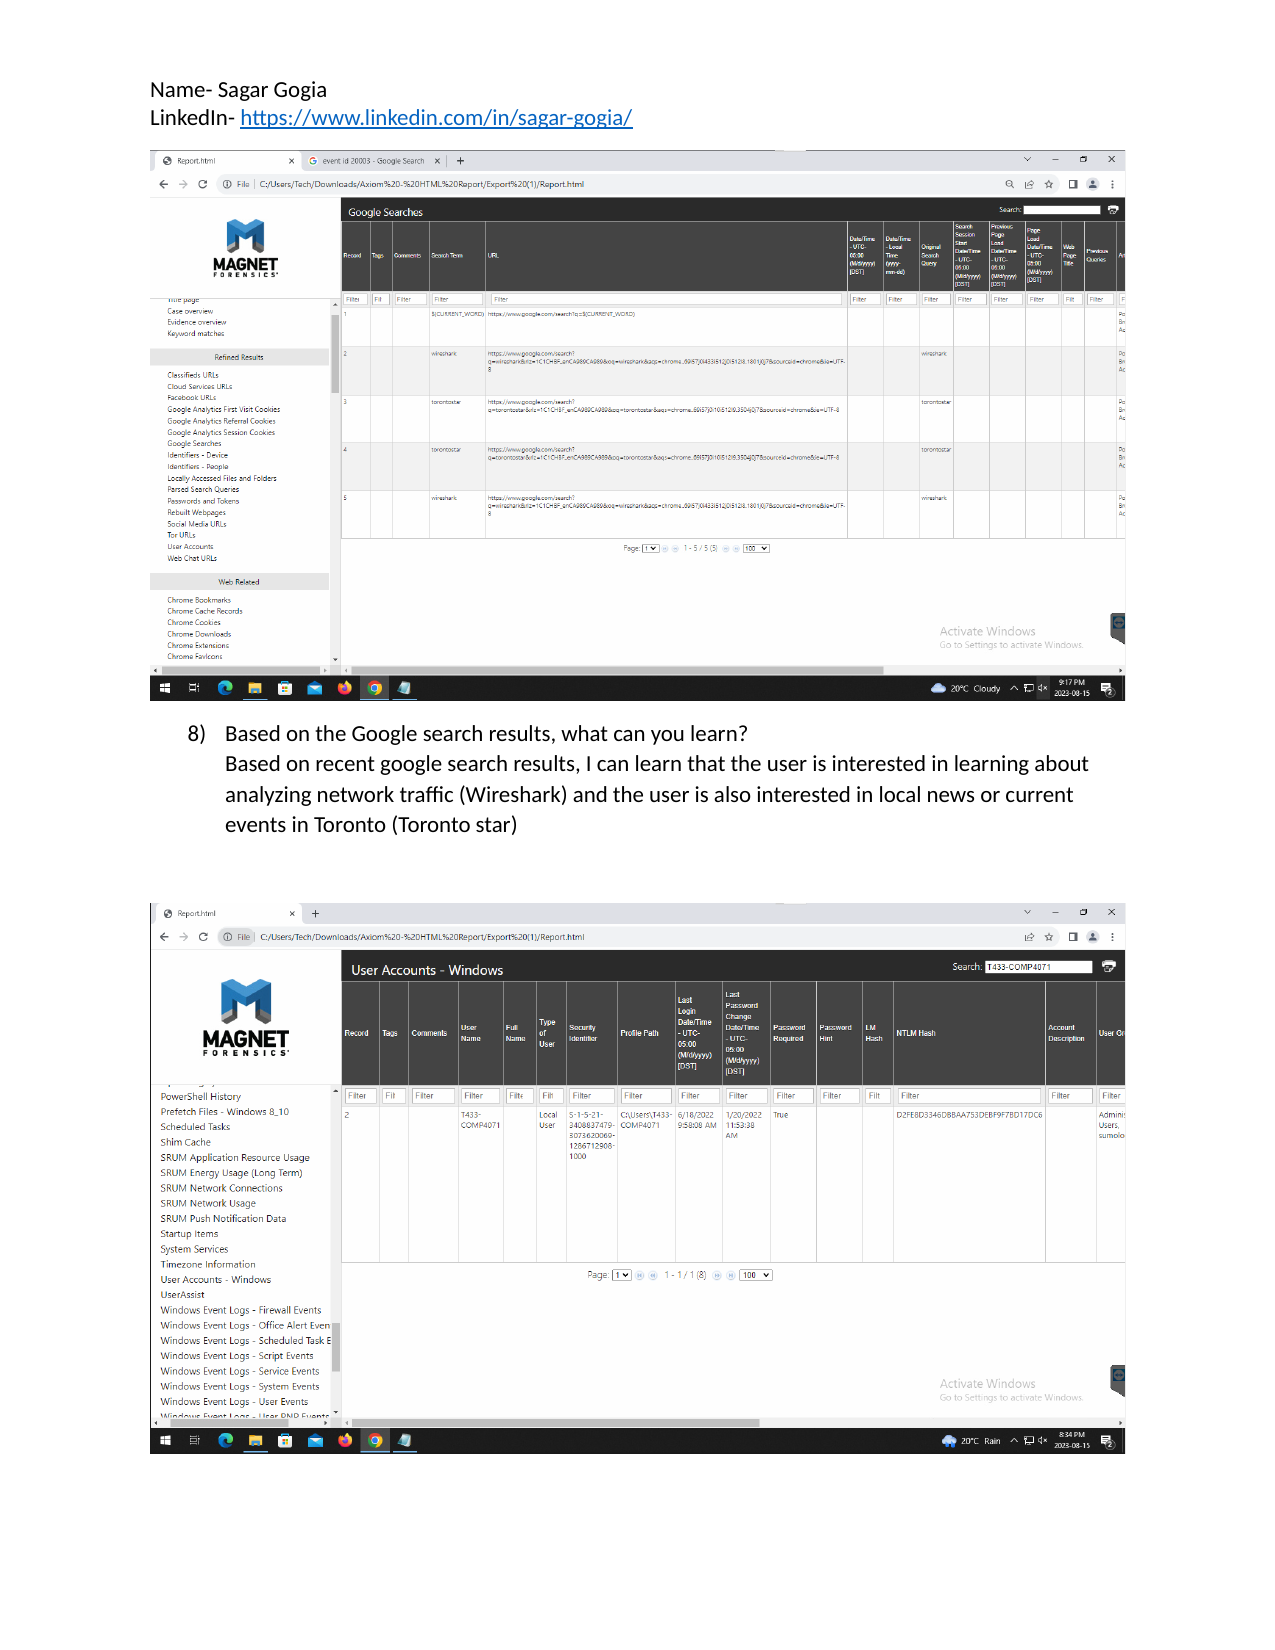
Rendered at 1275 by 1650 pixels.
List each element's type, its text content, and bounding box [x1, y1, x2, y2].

list Based on the Google search results, what can you learn? Based on recent google search results, I can learn that the user is interested in learning about analyzing network traffic (Wireshark) and the user is also interested in local news or current events in Toronto (Toronto star) [187, 719, 1125, 838]
picture [150, 903, 1125, 1454]
picture [150, 150, 1125, 701]
